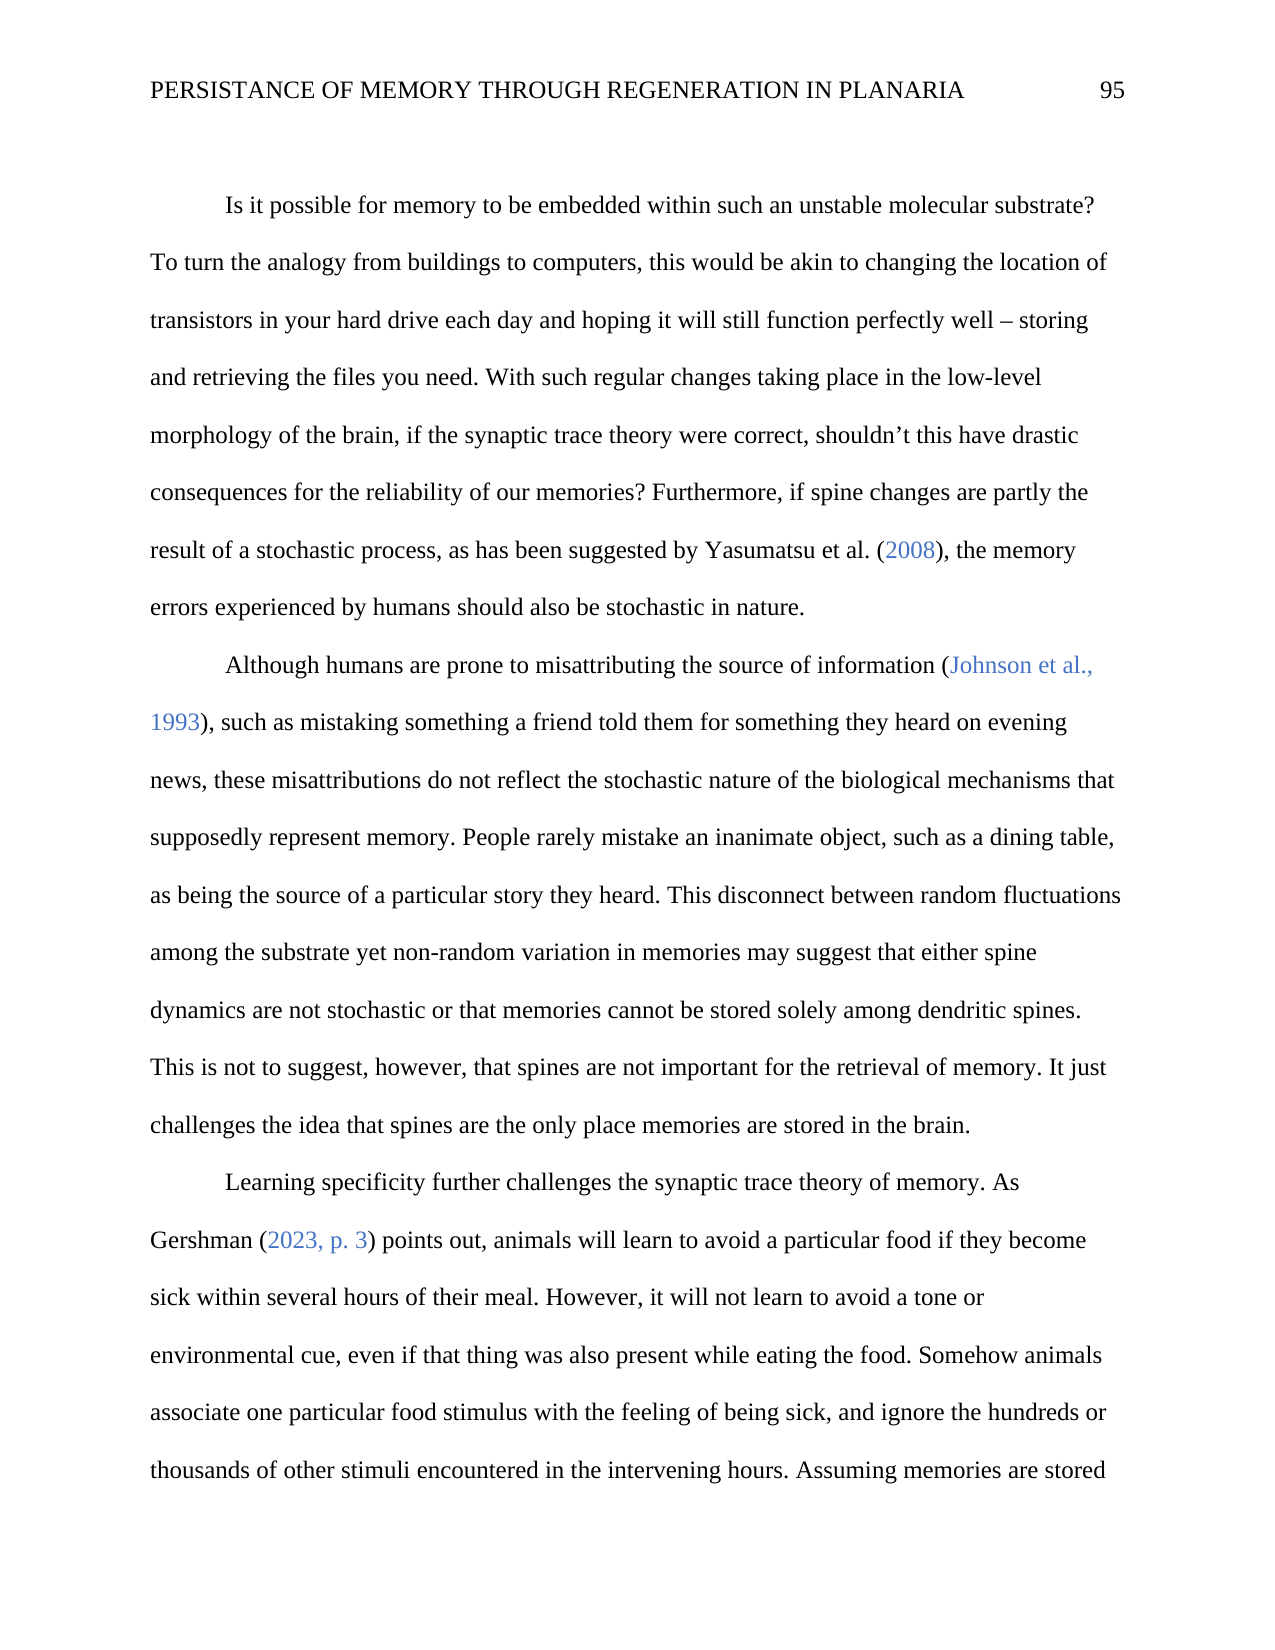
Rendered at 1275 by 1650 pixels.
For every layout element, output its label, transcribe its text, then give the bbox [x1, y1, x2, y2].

text Although humans are prone to misattributing the source of information (Johnson et al., 1993), such as mistaking something a friend told them for something they heard on evening news, these misattributions do not reflect the stochastic nature of the biological mechanisms that supposedly represent memory. People rarely mistake an inanimate object, such as a dining table, as being the source of a particular story they heard. This disconnect between random fluctuations among the substrate yet non-random variation in memories may suggest that either spine dynamics are not stochastic or that memories cannot be stored solely among dendritic spines. This is not to suggest, however, that spines are not important for the retrieval of memory. It just challenges the idea that spines are the only place memories are stored in the brain. [150, 650, 1125, 1139]
text Is it possible for memory to be embedded within such an unstable molecular substrate? To turn the analogy from buildings to computers, this would be akin to changing the location of transistors in your hard drive each day and hoping it will still function perfectly well – storing and retrieving the files you need. With such regular changes taking place in the low-level morphology of the brain, if the synaptic trace theory were correct, shouldn’t this have drastic consequences for the reliability of our memories? Furthermore, if spine changes are partly the result of a stochastic process, as has been suggested by Yasumatsu et al. (2008), the memory errors experienced by humans should also be stochastic in nature. [150, 190, 1125, 621]
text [150, 1167, 1125, 1484]
